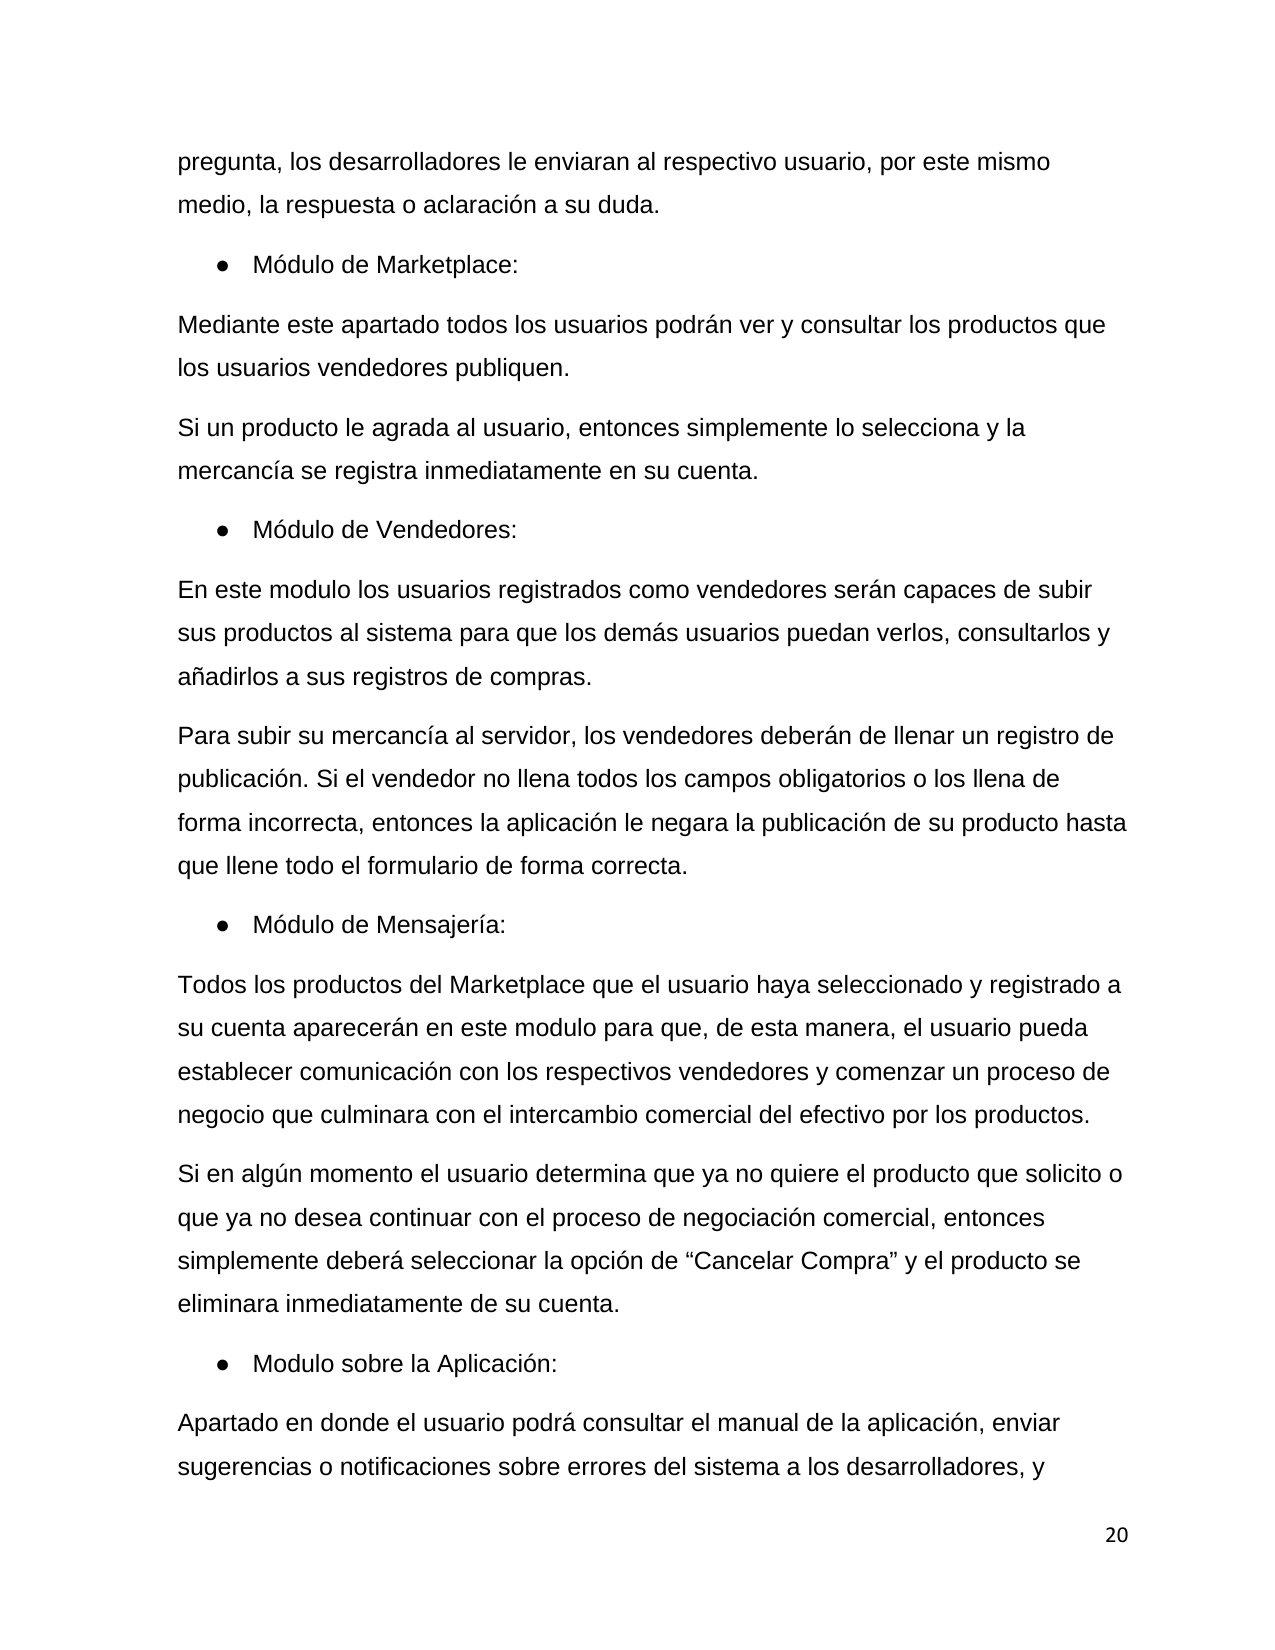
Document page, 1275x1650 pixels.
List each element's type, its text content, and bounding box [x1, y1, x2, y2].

list Módulo de Vendedores: [215, 516, 1128, 544]
text Todos los productos del Marketplace que el usuario haya seleccionado y registrado a su cuenta aparecerán en este modulo para que, de esta manera, el usuario pueda establecer comunicación con los respectivos vendedores y comenzar un proceso de negocio que culminara con el intercambio comercial del efectivo por los productos. [177, 970, 1128, 1128]
text En este modulo los usuarios registrados como vendedores serán capaces de subir sus productos al sistema para que los demás usuarios puedan verlos, consultarlos y añadirlos a sus registros de compras. [177, 575, 1128, 690]
list Modulo sobre la Aplicación: [215, 1349, 1128, 1377]
text Mediante este apartado todos los usuarios podrán ver y consultar los productos que los usuarios vendedores publiquen. [177, 310, 1128, 382]
text Para subir su mercancía al servidor, los vendedores deberán de llenar un registro de publicación. Si el vendedor no llena todos los campos obligatorios o los llena de forma incorrecta, entonces la aplicación le negara la publicación de su producto hasta que llene todo el formulario de forma correcta. [177, 721, 1128, 879]
text Si en algún momento el usuario determina que ya no quiere el producto que solicito o que ya no desea continuar con el proceso de negociación comercial, entonces simplemente deberá seleccionar la opción de “Cancelar Compra” y el producto se eliminara inmediatamente de su cuenta. [177, 1159, 1128, 1318]
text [177, 1408, 1128, 1480]
list Módulo de Marketplace: [215, 250, 1128, 279]
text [177, 147, 1128, 219]
text Si un producto le agrada al usuario, entonces simplemente lo selecciona y la mercancía se registra inmediatamente en su cuenta. [177, 413, 1128, 484]
list Módulo de Mensajería: [215, 911, 1128, 939]
